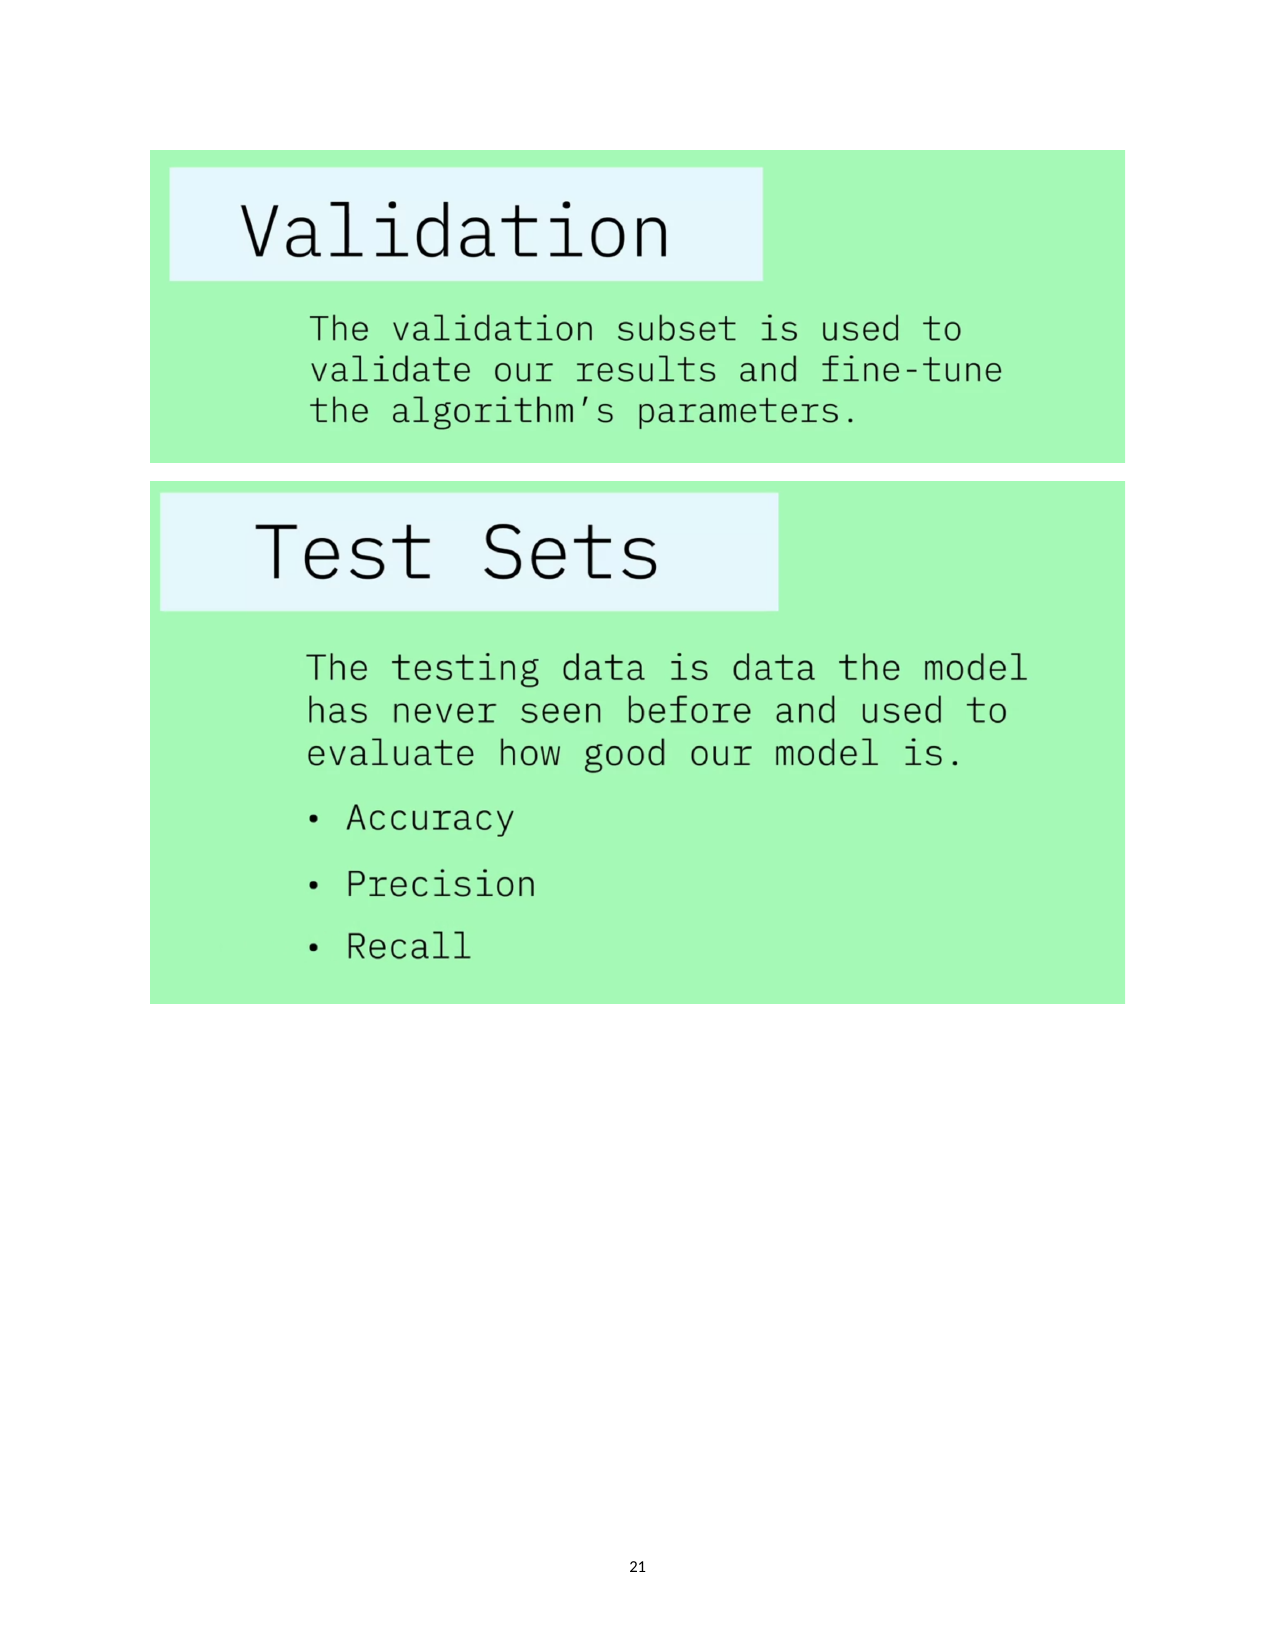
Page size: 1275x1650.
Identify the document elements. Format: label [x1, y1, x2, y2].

picture [150, 481, 1125, 1004]
picture [150, 150, 1125, 463]
